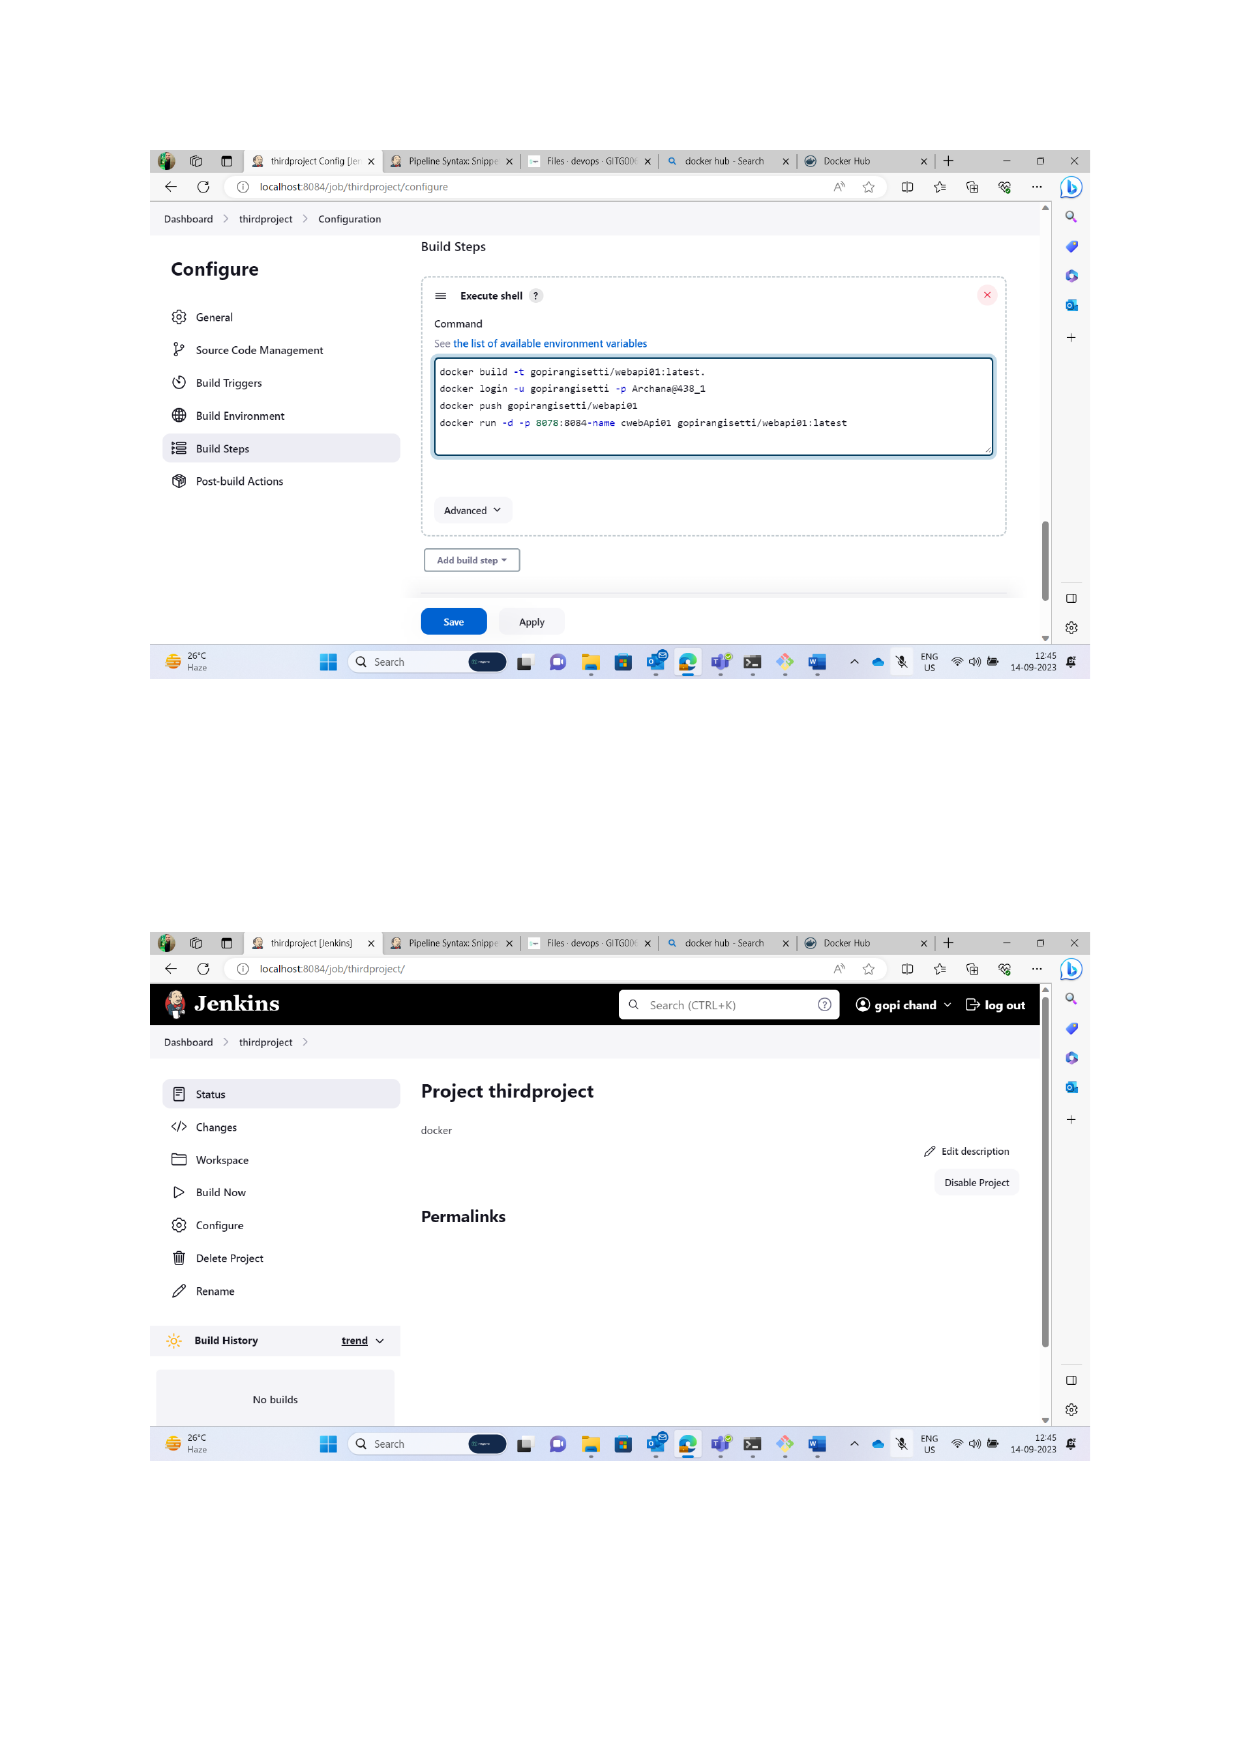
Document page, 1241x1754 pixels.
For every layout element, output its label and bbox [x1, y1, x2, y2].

picture [150, 932, 1091, 1461]
picture [150, 150, 1091, 679]
